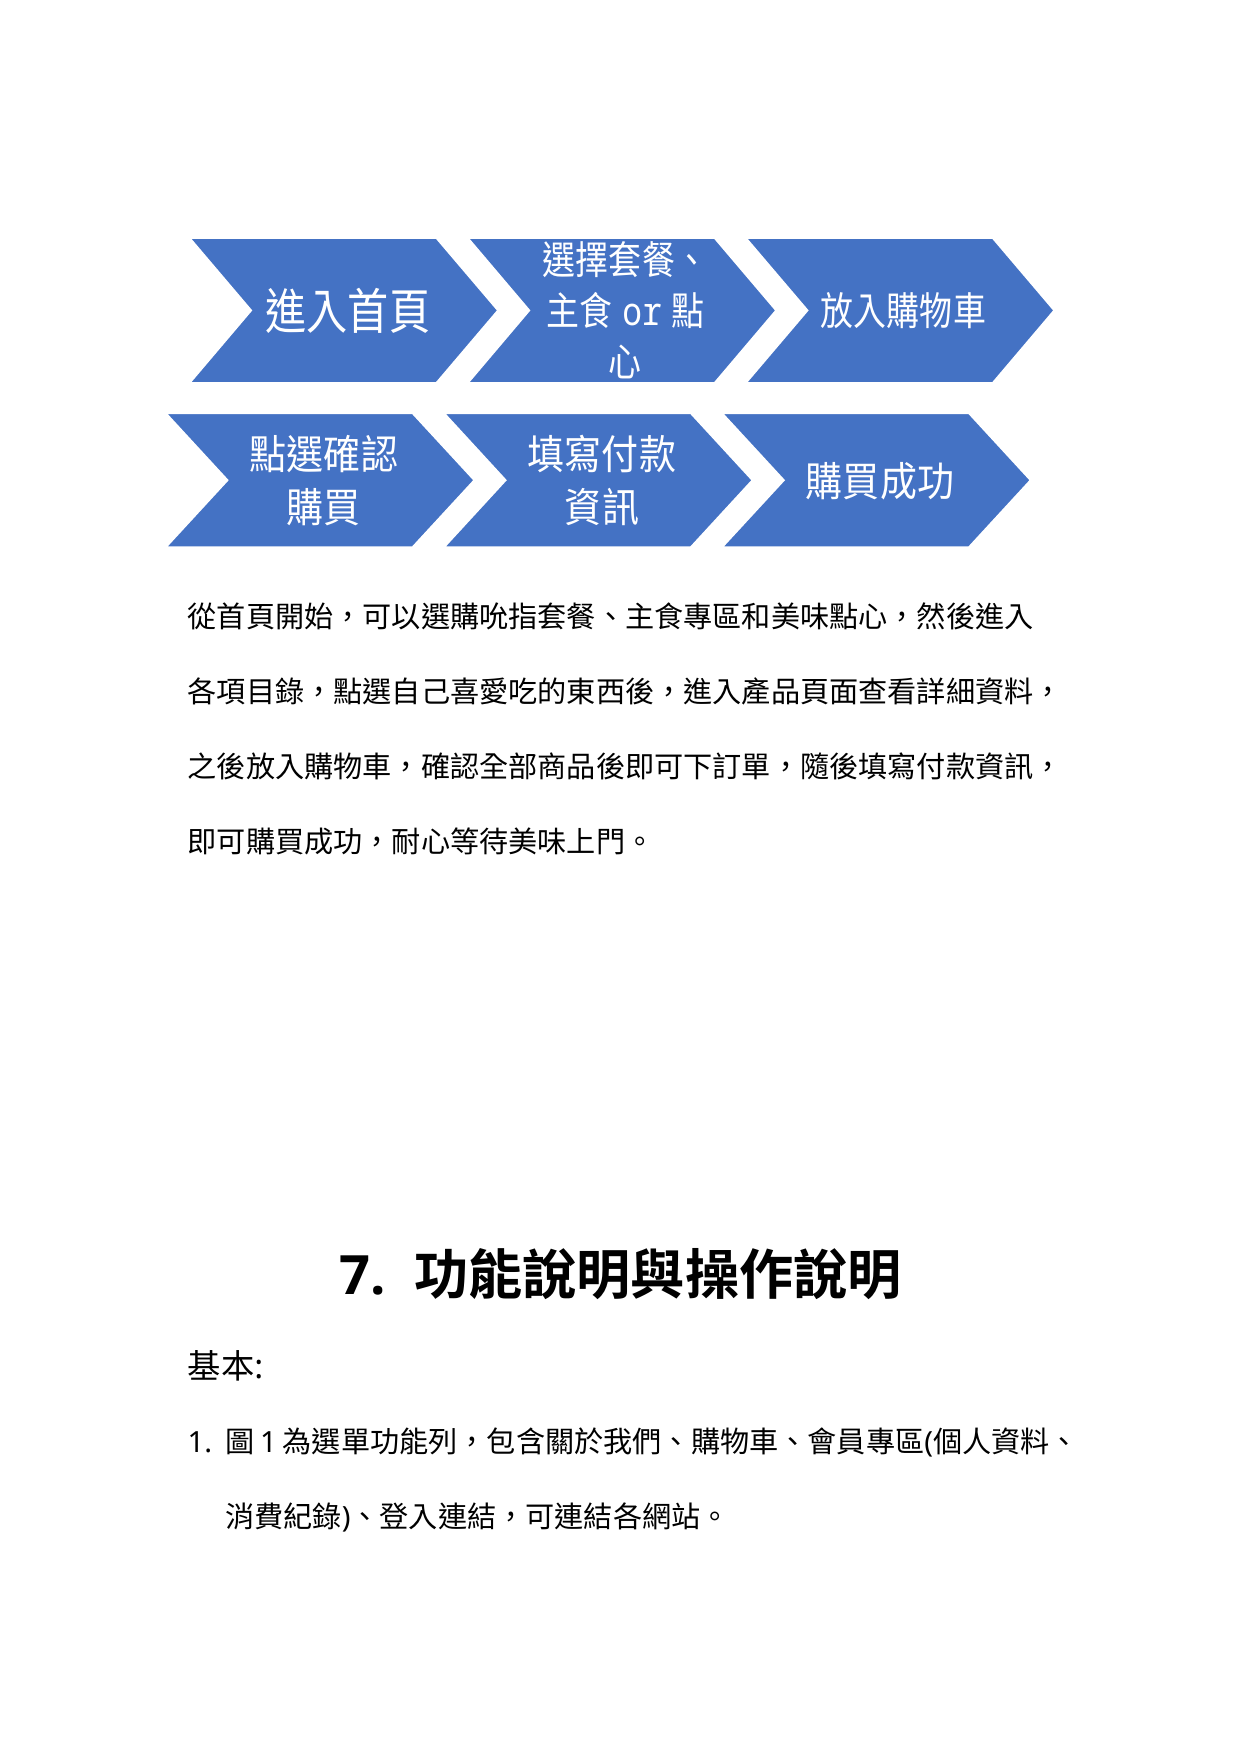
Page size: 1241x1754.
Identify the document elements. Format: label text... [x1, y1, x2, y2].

list 圖1為選單功能列，包含關於我們、購物車、會員專區(個人資料、消費紀錄)、登入連結，可連結各網站。 [187, 1402, 1053, 1552]
text 基本: [187, 1327, 1053, 1402]
text 從首頁開始，可以選購吮指套餐、主食專區和美味點心，然後進入各項目錄，點選自己喜愛吃的東西後，進入產品頁面查看詳細資料，之後放入購物車，確認全部商品後即可下訂單，隨後填寫付款資訊，即可購買成功，耐心等待美味上門。 [187, 164, 1053, 877]
list 功能說明與操作說明 [187, 1214, 1053, 1327]
